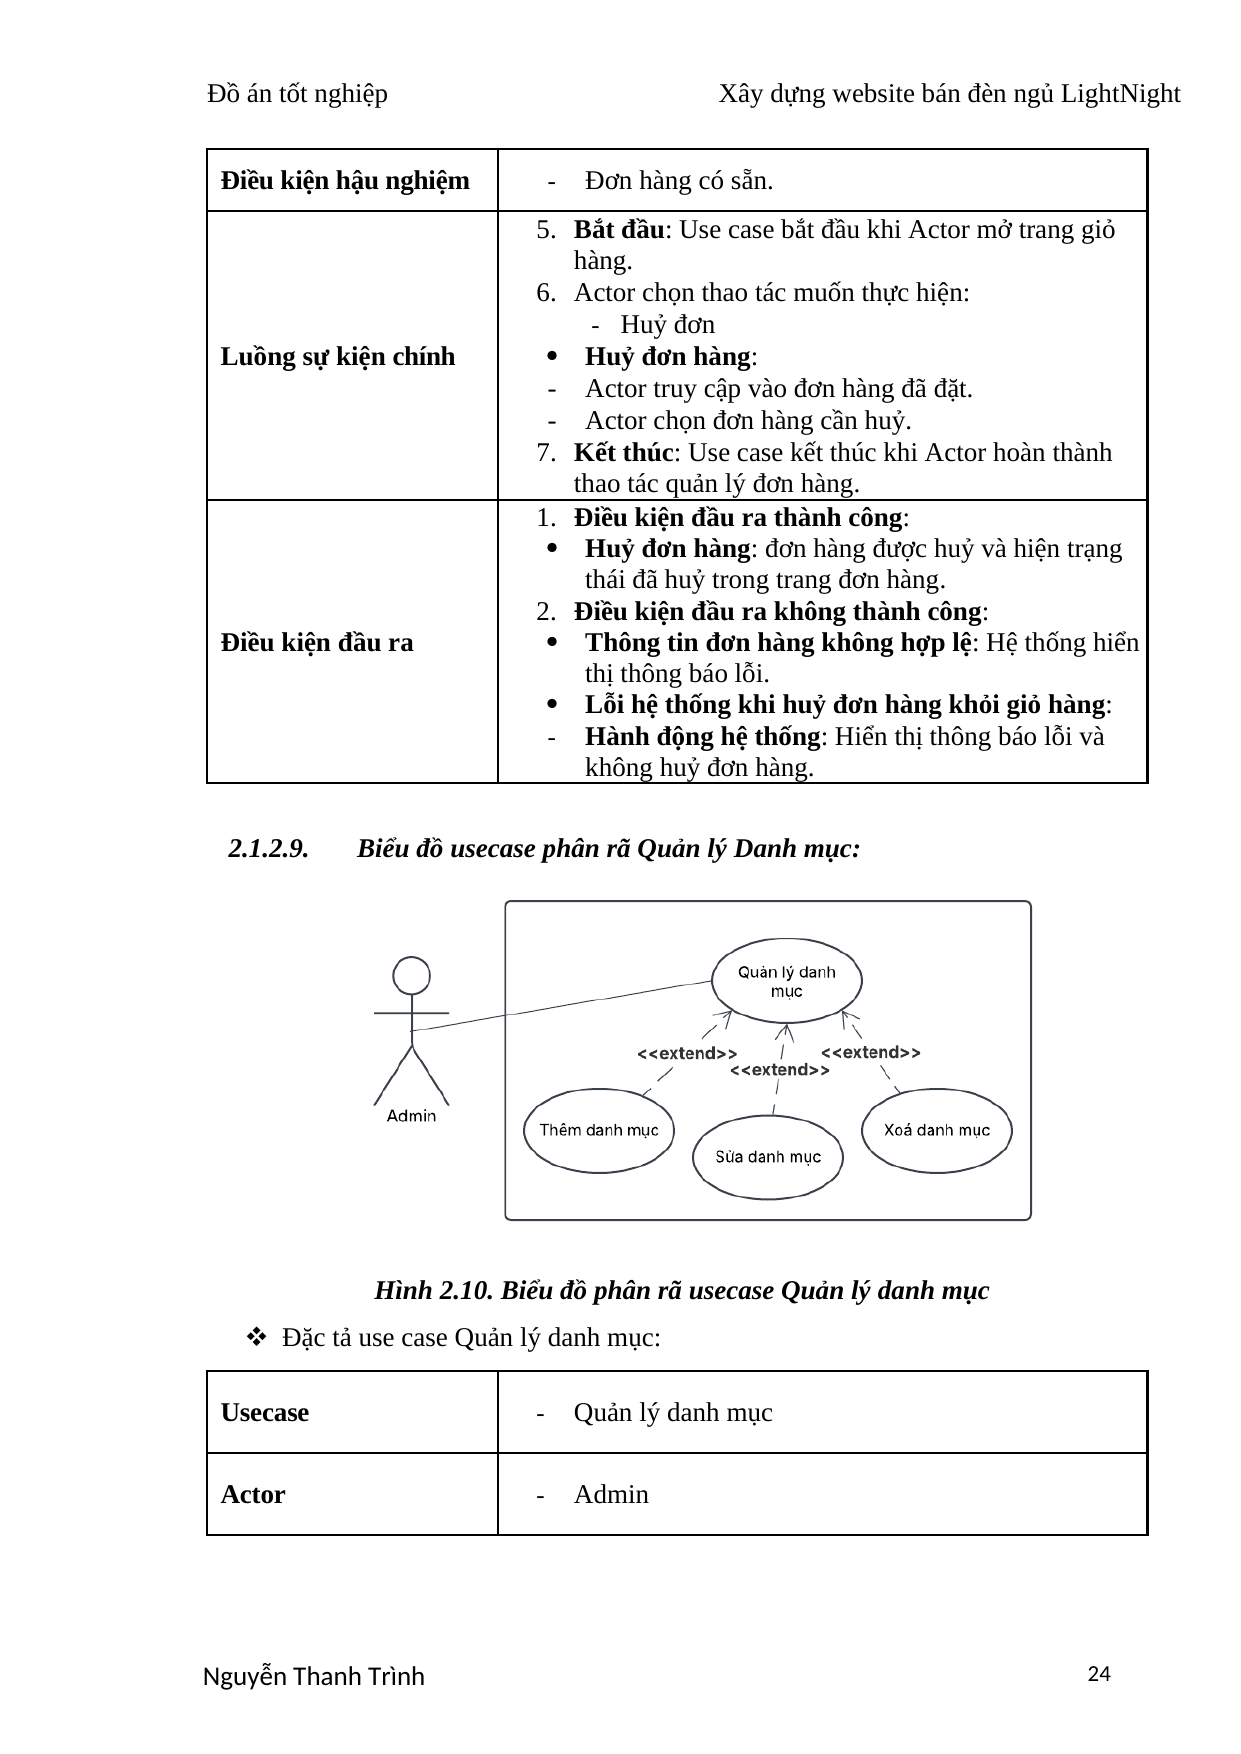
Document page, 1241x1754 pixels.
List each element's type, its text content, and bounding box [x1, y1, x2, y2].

table_header Quản lý danh mục [499, 1372, 1146, 1452]
table_cell Điều kiện hậu nghiệm [208, 150, 497, 210]
table_cell Admin [499, 1454, 1146, 1534]
picture [261, 863, 1068, 1257]
table_cell Bắt đầu: Use case bắt đầu khi Actor mở trang giỏ hàng. Actor chọn thao tác muốn thực hiện: Huỷ đơn Huỷ đơn hàng: Actor truy cập vào đơn hàng đã đặt. Actor chọn đơn hàng cần huỷ. Kết thúc: Use case kết thúc khi Actor hoàn thành thao tác quản lý đơn hàng. [499, 212, 1146, 498]
table_cell Điều kiện đầu ra [208, 501, 497, 782]
text Hình 2.10. Biểu đồ phân rã usecase Quản lý danh mục [244, 1274, 1122, 1305]
table_header Usecase [208, 1372, 497, 1452]
table_cell Actor [208, 1454, 497, 1534]
table_cell Đơn hàng có sẵn. [499, 150, 1146, 210]
table_cell Điều kiện đầu ra thành công: Huỷ đơn hàng: đơn hàng được huỷ và hiện trạng thái đã huỷ trong trang đơn hàng. Điều kiện đầu ra không thành công: Thông tin đơn hàng không hợp lệ: Hệ thống hiển thị thông báo lỗi. Lỗi hệ thống khi huỷ đơn hàng khỏi giỏ hàng: Hành động hệ thống: Hiển thị thông báo lỗi và không huỷ đơn hàng. [499, 501, 1146, 782]
list Đặc tả use case Quản lý danh mục: [244, 1322, 1122, 1353]
subtitle Biểu đồ usecase phân rã Quản lý Danh mục: [228, 832, 1122, 863]
table_cell Luồng sự kiện chính [208, 212, 497, 498]
